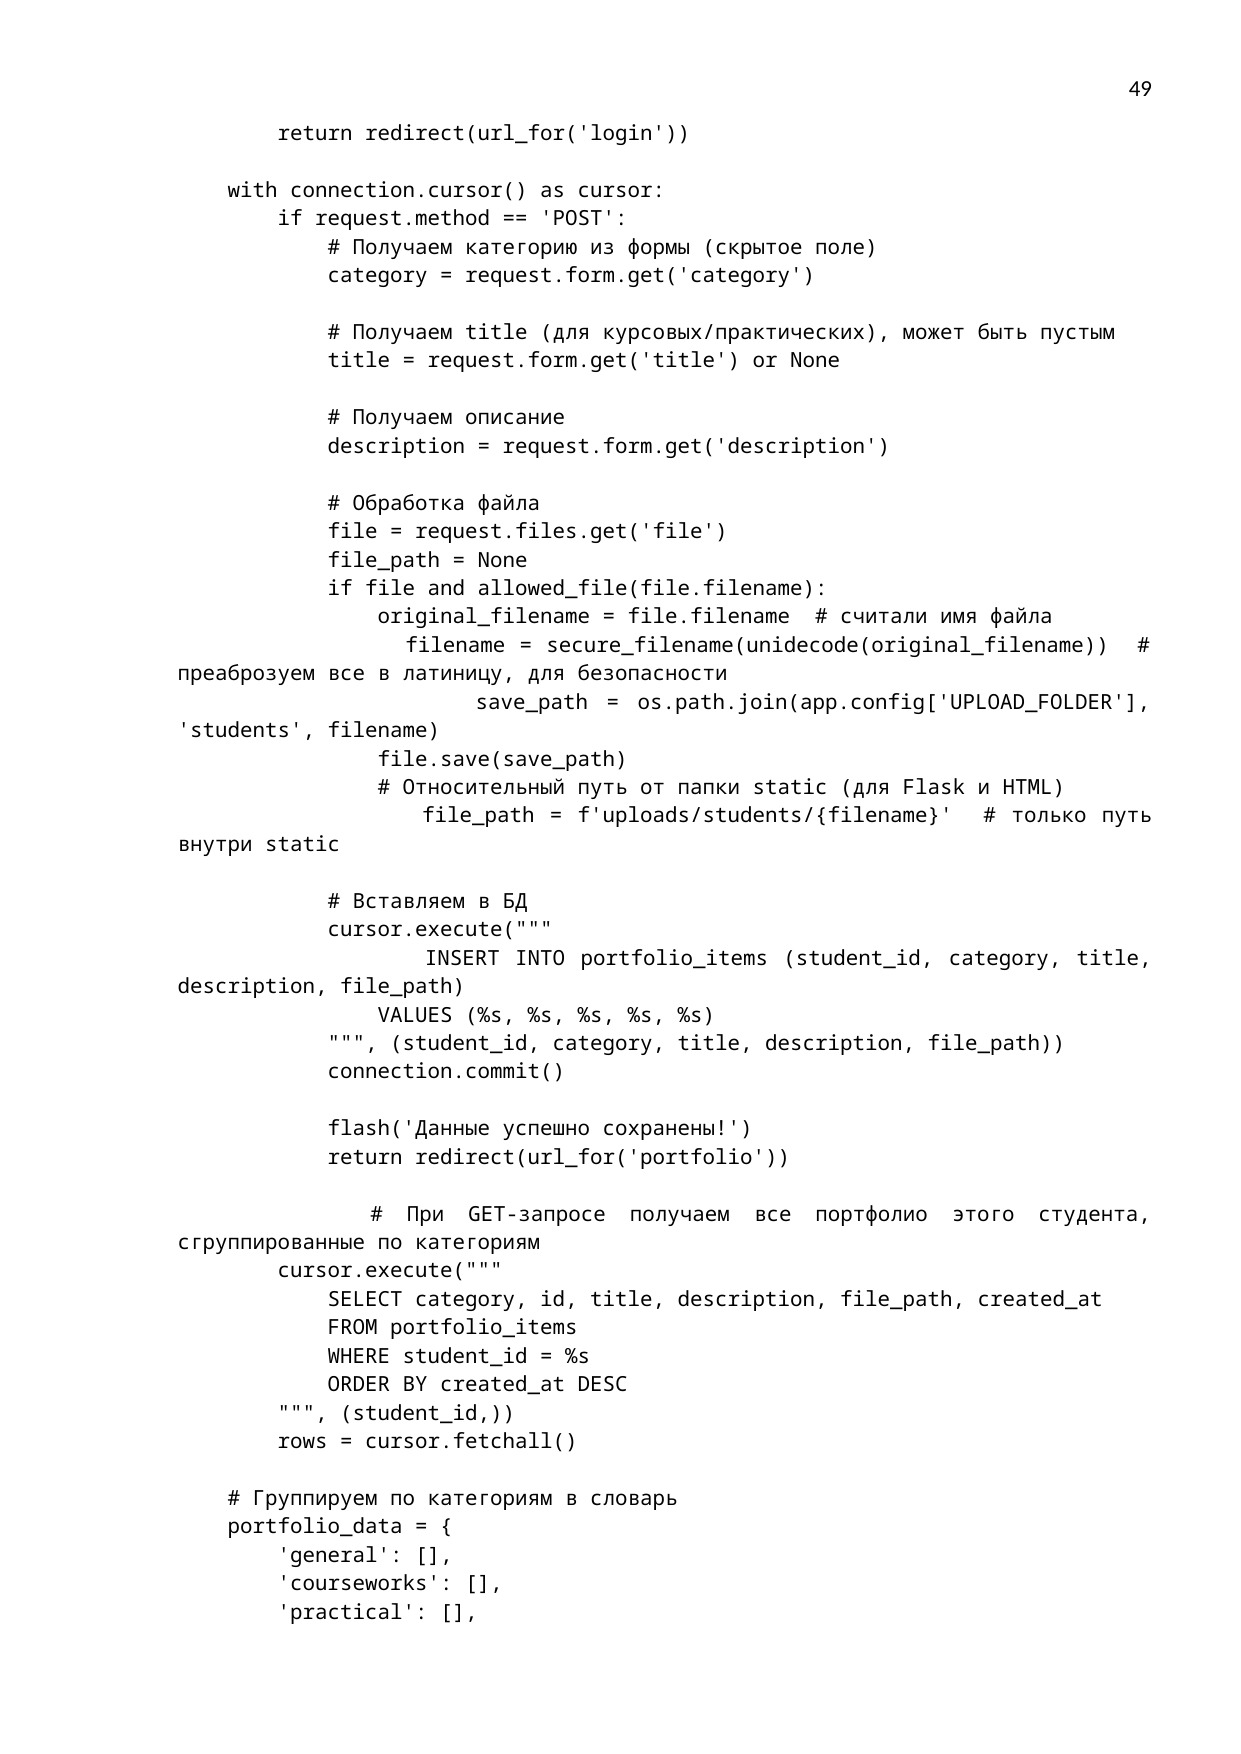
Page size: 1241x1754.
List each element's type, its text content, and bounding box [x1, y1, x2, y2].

text filename = secure_filename(unidecode(original_filename)) # преаброзуем все в латиницу, для безопасности [177, 630, 1152, 687]
text portfolio_data = { [177, 1512, 1152, 1540]
text VALUES (%s, %s, %s, %s, %s) [177, 1000, 1152, 1028]
text # Группируем по категориям в словарь [177, 1483, 1152, 1512]
text cursor.execute(""" [177, 1256, 1152, 1284]
text # Относительный путь от папки static (для Flask и HTML) [177, 772, 1152, 801]
text category = request.form.get('category') [177, 260, 1152, 289]
text # При GET-запросе получаем все портфолио этого студента, сгруппированные по категориям [177, 1199, 1152, 1256]
text save_path = os.path.join(app.config['UPLOAD_FOLDER'], 'students', filename) [177, 687, 1152, 744]
text 'general': [], [177, 1540, 1152, 1568]
text """, (student_id, category, title, description, file_path)) [177, 1028, 1152, 1057]
text rows = cursor.fetchall() [177, 1426, 1152, 1455]
text title = request.form.get('title') or None [177, 346, 1152, 374]
text description = request.form.get('description') [177, 431, 1152, 459]
text with connection.cursor() as cursor: [177, 175, 1152, 203]
text return redirect(url_for('portfolio')) [177, 1142, 1152, 1170]
text if file and allowed_file(file.filename): [177, 573, 1152, 602]
text original_filename = file.filename # считали имя файла [177, 602, 1152, 630]
text file = request.files.get('file') [177, 516, 1152, 545]
text 'practical': [], [177, 1597, 1152, 1625]
text connection.commit() [177, 1057, 1152, 1085]
text """, (student_id,)) [177, 1398, 1152, 1426]
text return redirect(url_for('login')) [177, 118, 1152, 147]
text if request.method == 'POST': [177, 203, 1152, 232]
text # Получаем title (для курсовых/практических), может быть пустым [177, 317, 1152, 346]
text SELECT category, id, title, description, file_path, created_at [177, 1284, 1152, 1312]
text flash('Данные успешно сохранены!') [177, 1113, 1152, 1142]
text FROM portfolio_items [177, 1312, 1152, 1341]
text WHERE student_id = %s [177, 1341, 1152, 1369]
text # Обработка файла [177, 488, 1152, 516]
text file_path = f'uploads/students/{filename}' # только путь внутри static [177, 801, 1152, 857]
text file_path = None [177, 545, 1152, 573]
text 'courseworks': [], [177, 1568, 1152, 1597]
text INSERT INTO portfolio_items (student_id, category, title, description, file_path) [177, 943, 1152, 1000]
text file.save(save_path) [177, 744, 1152, 772]
text cursor.execute(""" [177, 914, 1152, 943]
text # Вставляем в БД [177, 886, 1152, 914]
text ORDER BY created_at DESC [177, 1369, 1152, 1398]
text # Получаем категорию из формы (скрытое поле) [177, 232, 1152, 260]
text # Получаем описание [177, 402, 1152, 431]
